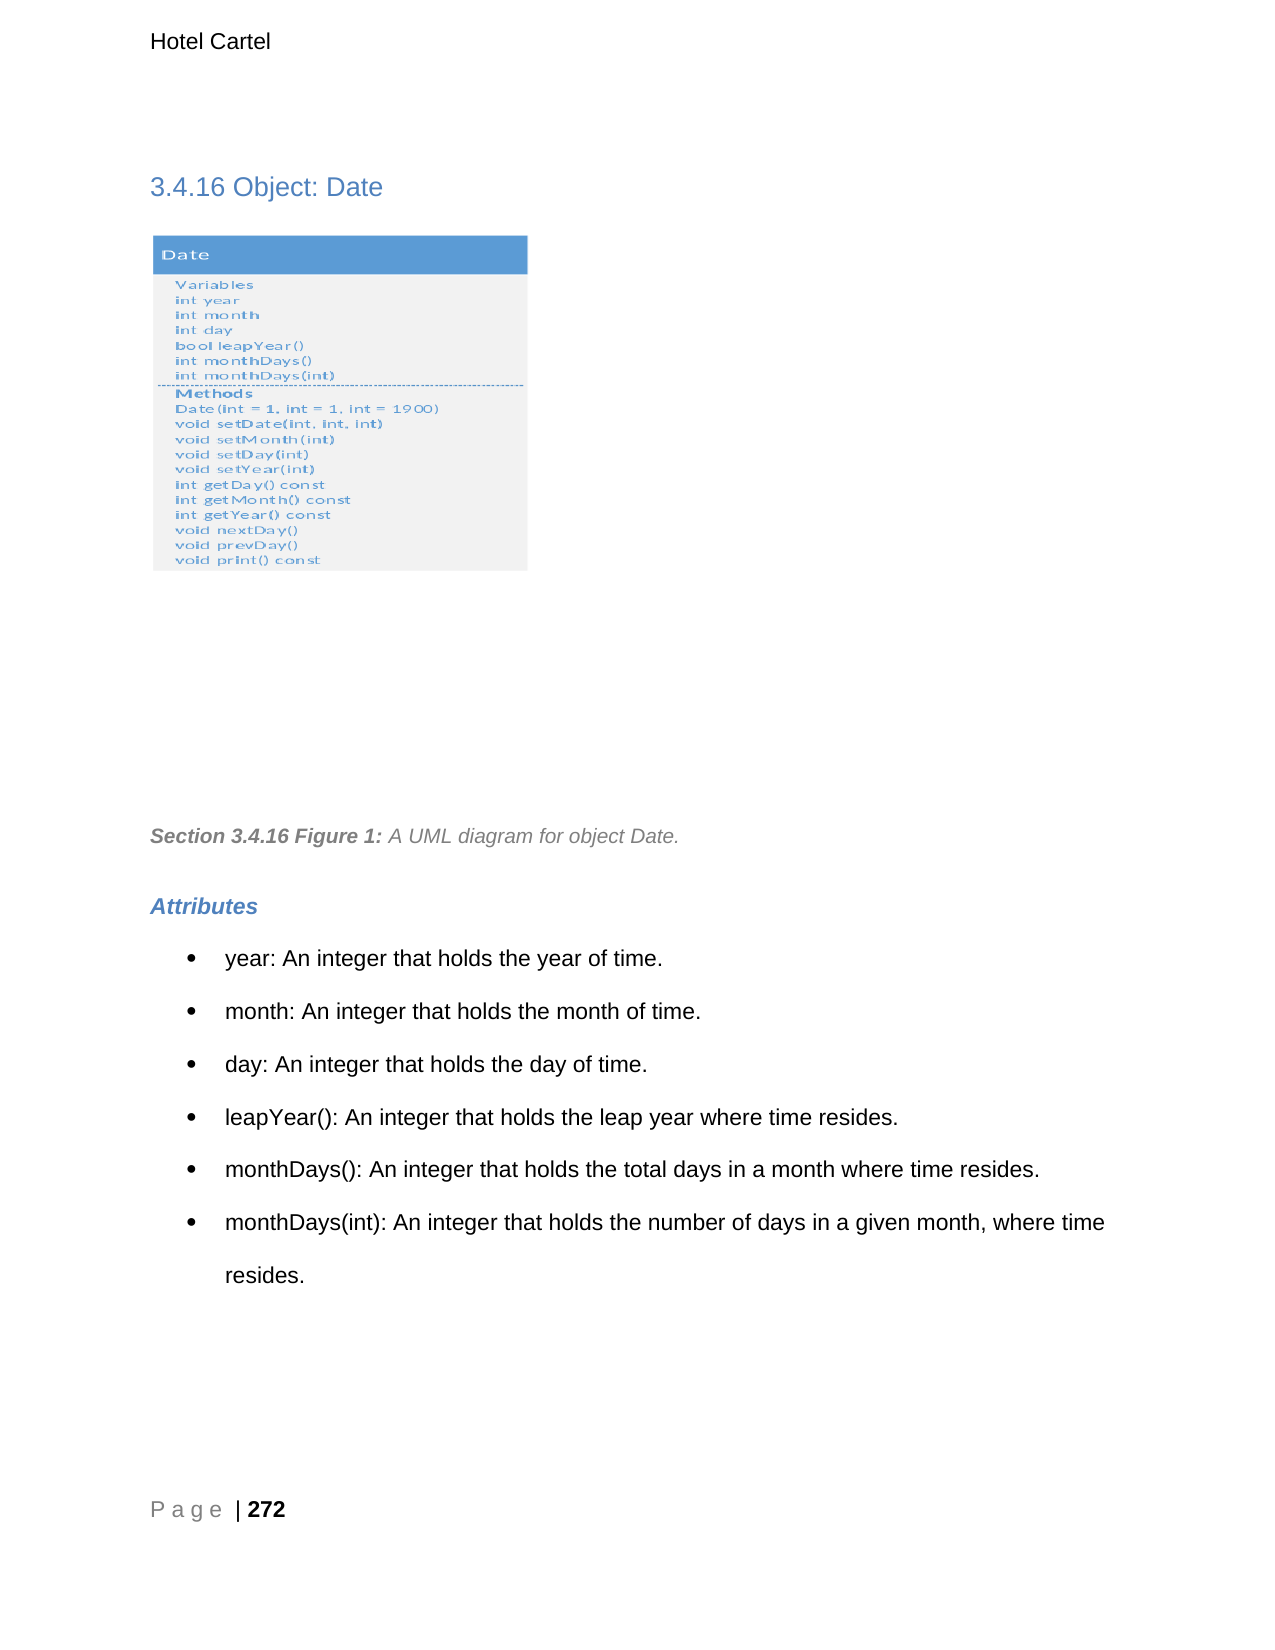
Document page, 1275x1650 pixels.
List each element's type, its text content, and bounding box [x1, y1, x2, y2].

subtitle Attributes [150, 893, 1125, 919]
list monthDays(int): An integer that holds the number of days in a given month, where time resides. [187, 1209, 1125, 1288]
list day: An integer that holds the day of time. [187, 1051, 1125, 1077]
list monthDays(): An integer that holds the total days in a month where time resides. [187, 1156, 1125, 1182]
text Section 3.4.16 Figure 1: A UML diagram for object Date. [150, 824, 1125, 848]
list year: An integer that holds the year of time. [187, 945, 1125, 972]
list month: An integer that holds the month of time. [187, 998, 1125, 1024]
subtitle 3.4.16 Object: Date [150, 171, 1125, 202]
list leapYear(): An integer that holds the leap year where time resides. [187, 1103, 1125, 1130]
